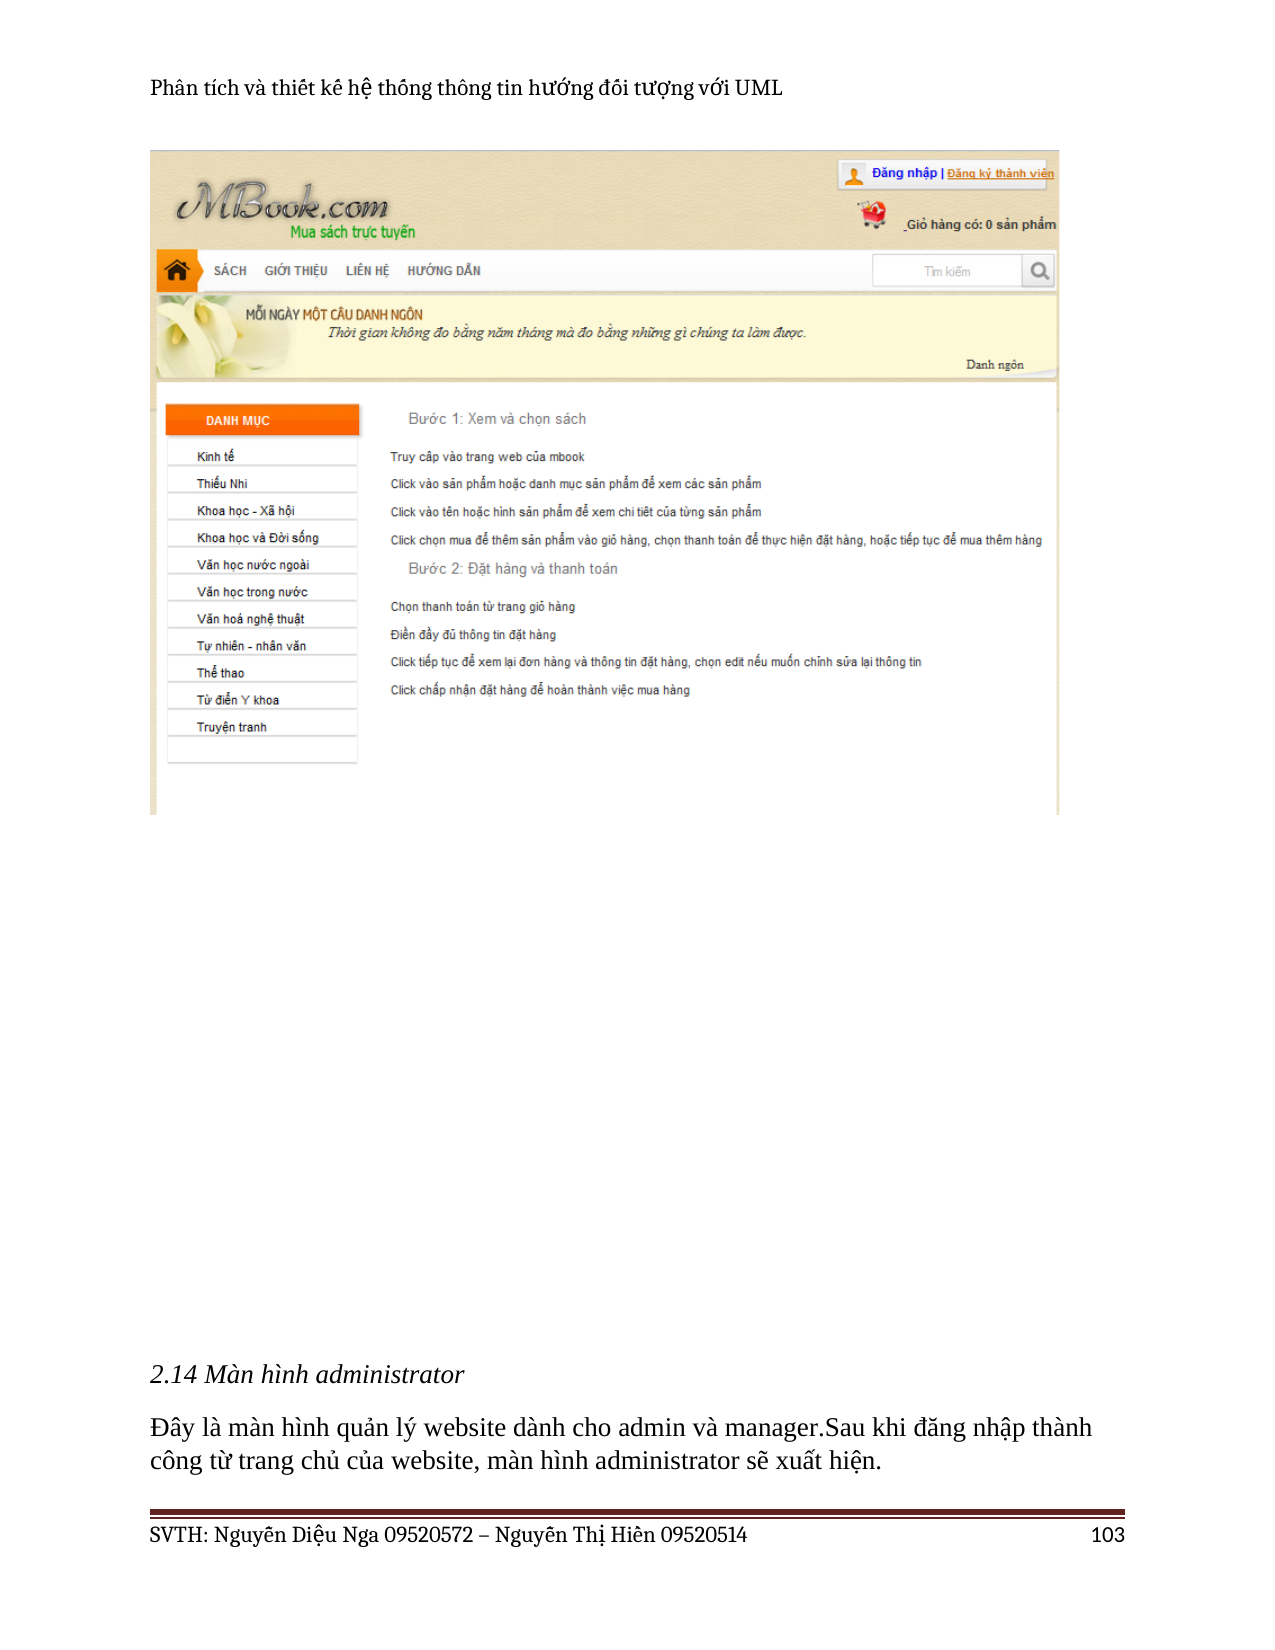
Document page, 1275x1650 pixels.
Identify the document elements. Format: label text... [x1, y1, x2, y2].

subtitle 2.14 Màn hình administrator [150, 1358, 1125, 1389]
picture [150, 150, 1060, 815]
text Đây là màn hình quản lý website dành cho admin và manager.Sau khi đăng nhập thành công từ trang chủ của website, màn hình administrator sẽ xuất hiện. [150, 1411, 1125, 1475]
